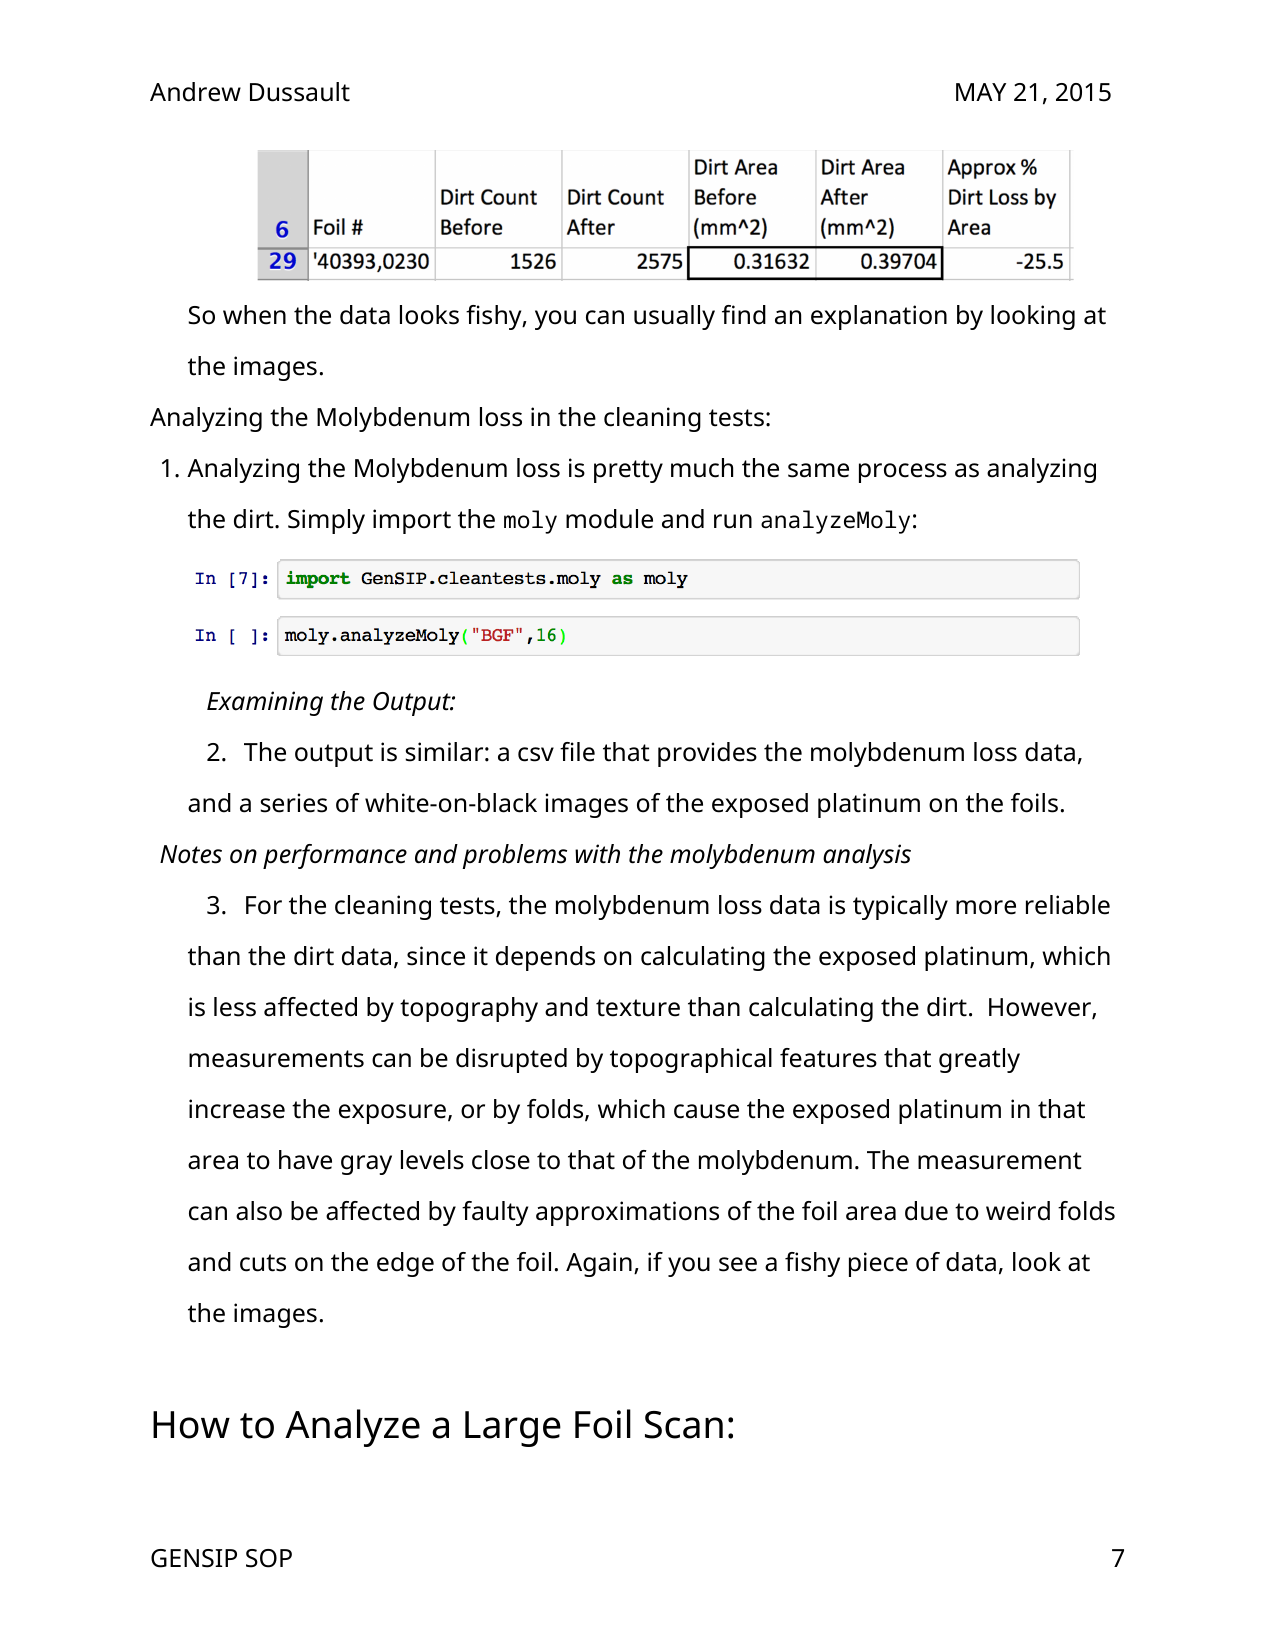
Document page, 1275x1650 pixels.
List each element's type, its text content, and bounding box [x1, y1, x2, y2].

picture [257, 150, 1074, 281]
picture [187, 553, 1088, 667]
text The output is similar: a csv file that provides the molybdenum loss data, and a series of white-on-black images of the exposed platinum on the foils. [187, 735, 1125, 820]
text For the cleaning tests, the molybdenum loss data is typically more reliable than the dirt data, since it depends on calculating the exposed platinum, which is less affected by topography and texture than calculating the dirt. However, measurements can be disrupted by topographical features that greatly increase the exposure, or by folds, which cause the exposed platinum in that area to have gray levels close to that of the molybdenum. The measurement can also be affected by faulty approximations of the foil area due to weird folds and cuts on the edge of the foil. Again, if you see a fishy piece of data, look at the images. [187, 888, 1125, 1330]
text So when the data looks fishy, you can usually find an explanation by looking at the images. [187, 298, 1125, 383]
list Notes on performance and problems with the molybdenum analysis [159, 837, 1125, 871]
text How to Analyze a Large Foil Scan: [150, 1398, 1125, 1449]
text Examining the Output: [206, 684, 1125, 718]
text Analyzing the Molybdenum loss in the cleaning tests: [150, 400, 1125, 434]
